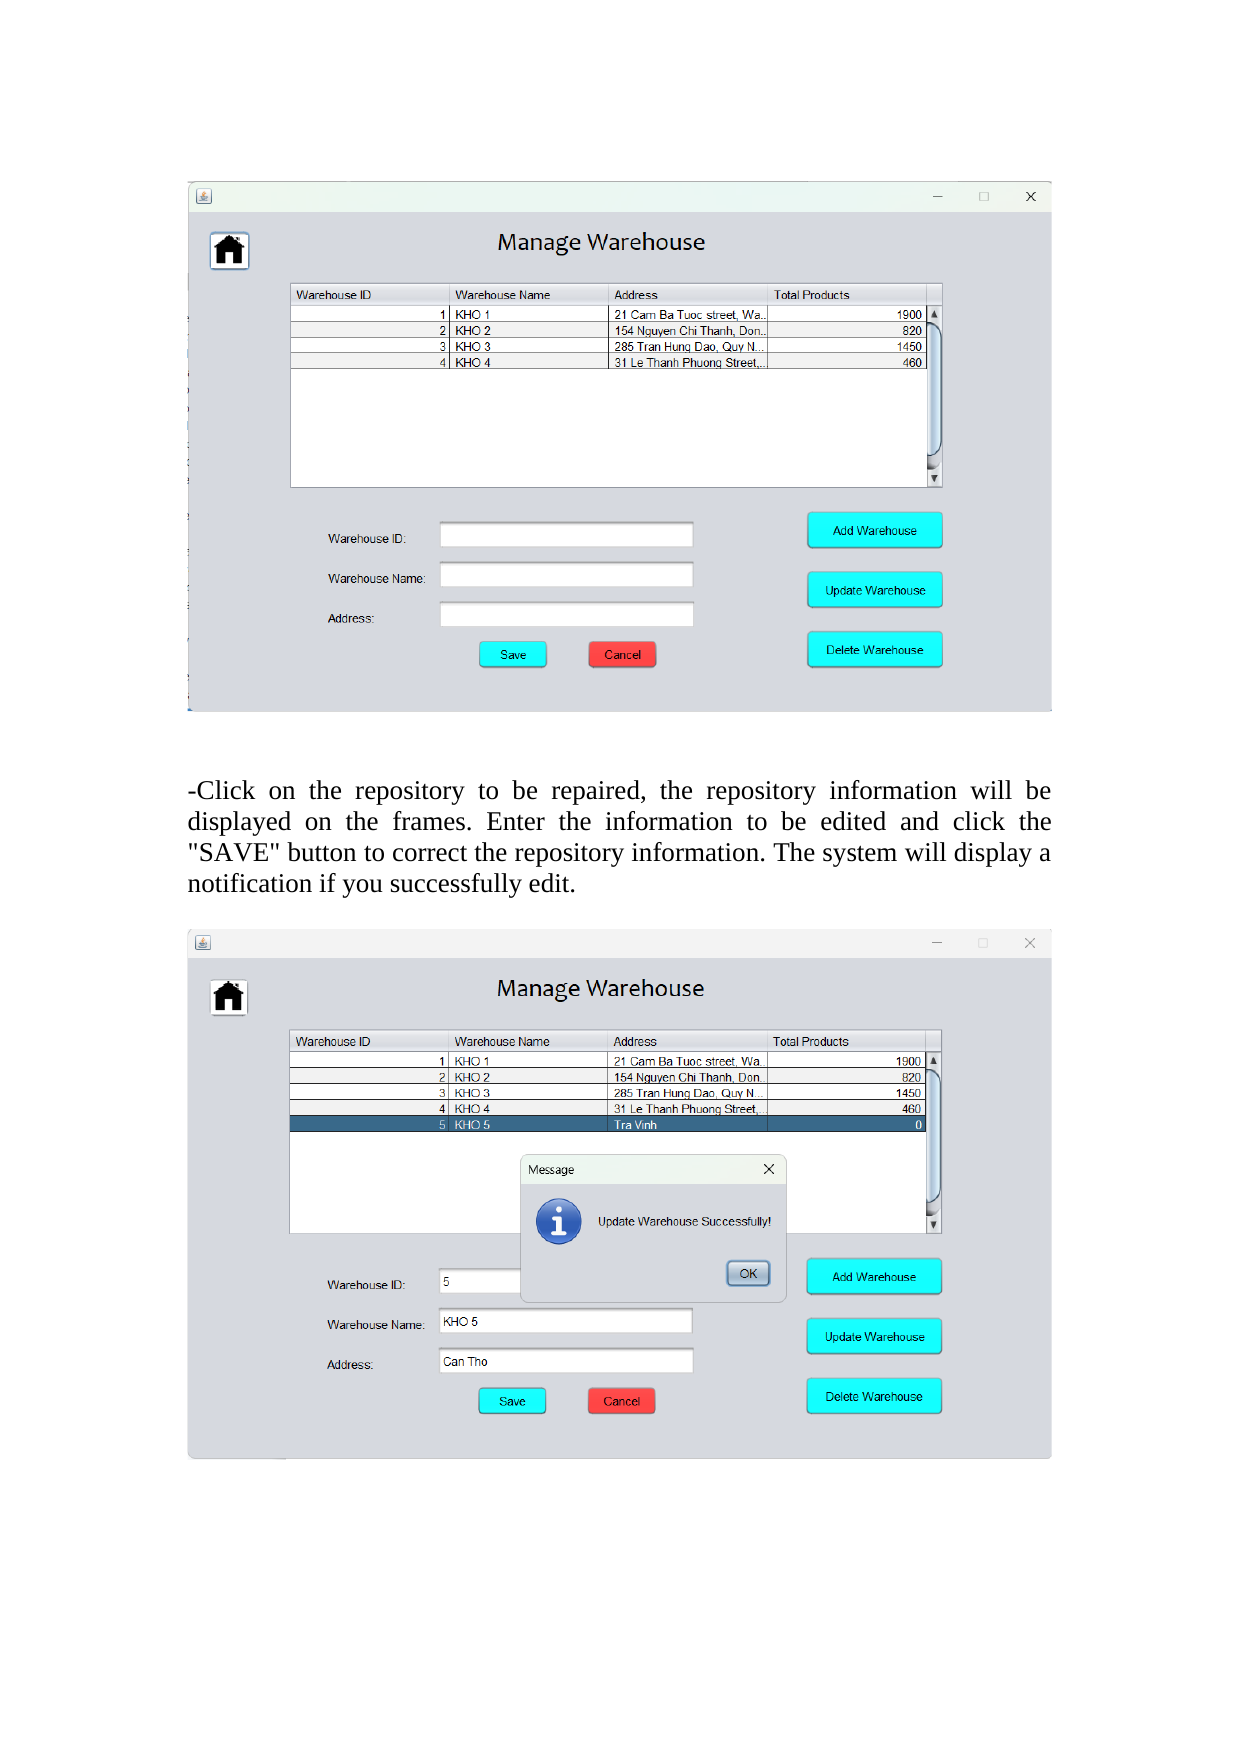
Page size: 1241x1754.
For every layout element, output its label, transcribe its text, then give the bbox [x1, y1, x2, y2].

picture [187, 929, 1052, 1460]
picture [187, 181, 1052, 712]
text -Click on the repository to be repaired, the repository information will be displayed on the frames. Enter the information to be edited and click the "SAVE" button to correct the repository information. The system will display a notification if you successfully edit. [187, 774, 1053, 898]
